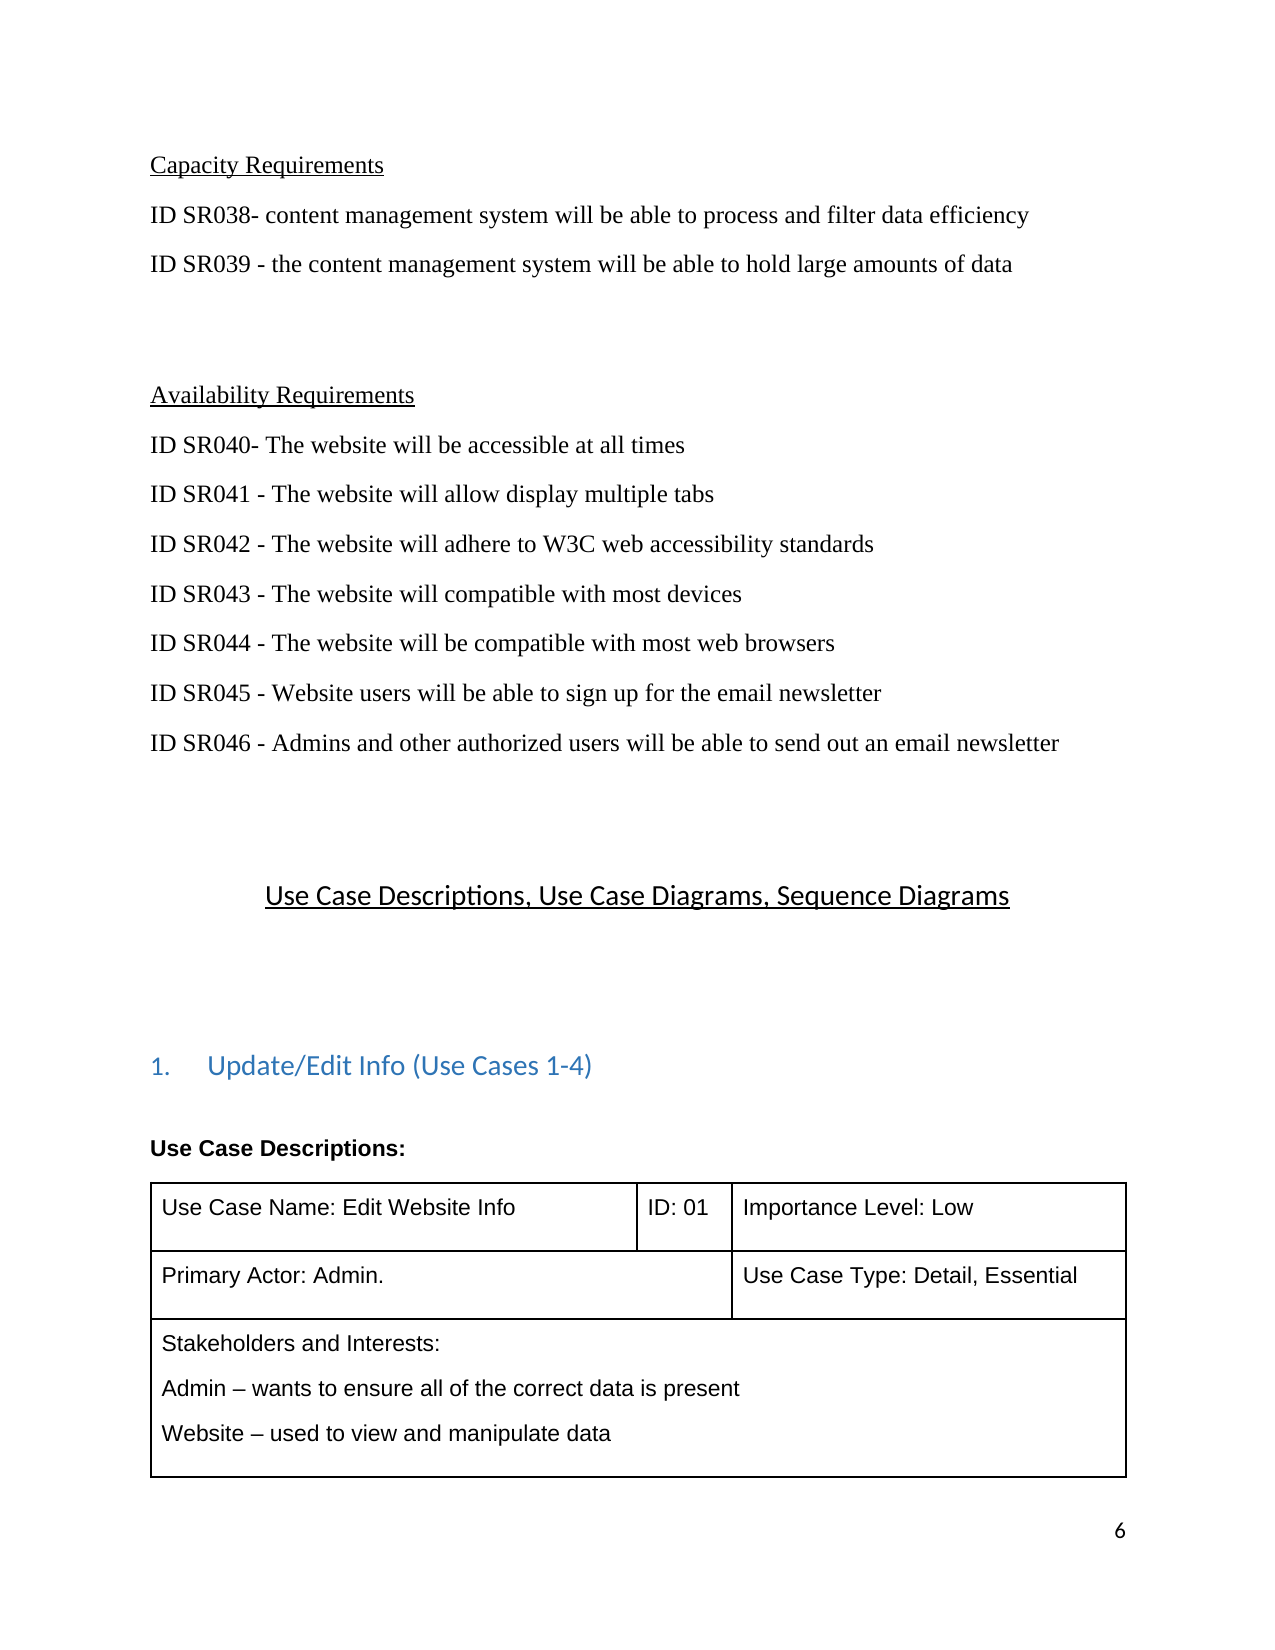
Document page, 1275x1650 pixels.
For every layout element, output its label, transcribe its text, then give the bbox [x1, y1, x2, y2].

text Capacity Requirements [150, 150, 1125, 179]
text ID SR040- The website will be accessible at all times [150, 430, 1125, 458]
text ID SR044 - The website will be compatible with most web browsers [150, 628, 1125, 657]
text Use Case Descriptions, Use Case Diagrams, Sequence Diagrams [150, 877, 1125, 913]
text Use Case Descriptions: [150, 1135, 1125, 1161]
table_cell Use Case Type: Detail, Essential [733, 1252, 1125, 1318]
text ID SR039 - the content management system will be able to hold large amounts of data [150, 249, 1125, 278]
text ID SR046 - Admins and other authorized users will be able to send out an email newsletter [150, 728, 1125, 757]
text ID SR045 - Website users will be able to sign up for the email newsletter [150, 678, 1125, 707]
text ID SR043 - The website will compatible with most devices [150, 579, 1125, 608]
table_header Importance Level: Low [733, 1184, 1125, 1249]
table_header Use Case Name: Edit Website Info [152, 1184, 636, 1249]
text ID SR041 - The website will allow display multiple tabs [150, 479, 1125, 508]
text ID SR042 - The website will adhere to W3C web accessibility standards [150, 529, 1125, 558]
table_cell Primary Actor: Admin. [152, 1252, 731, 1318]
table_header ID: 01 [638, 1184, 731, 1249]
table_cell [152, 1320, 1125, 1476]
subtitle 1. Update/Edit Info (Use Cases 1-4) [150, 1047, 1125, 1083]
text ID SR038- content management system will be able to process and filter data efficiency [150, 200, 1125, 228]
text Availability Requirements [150, 380, 1125, 409]
